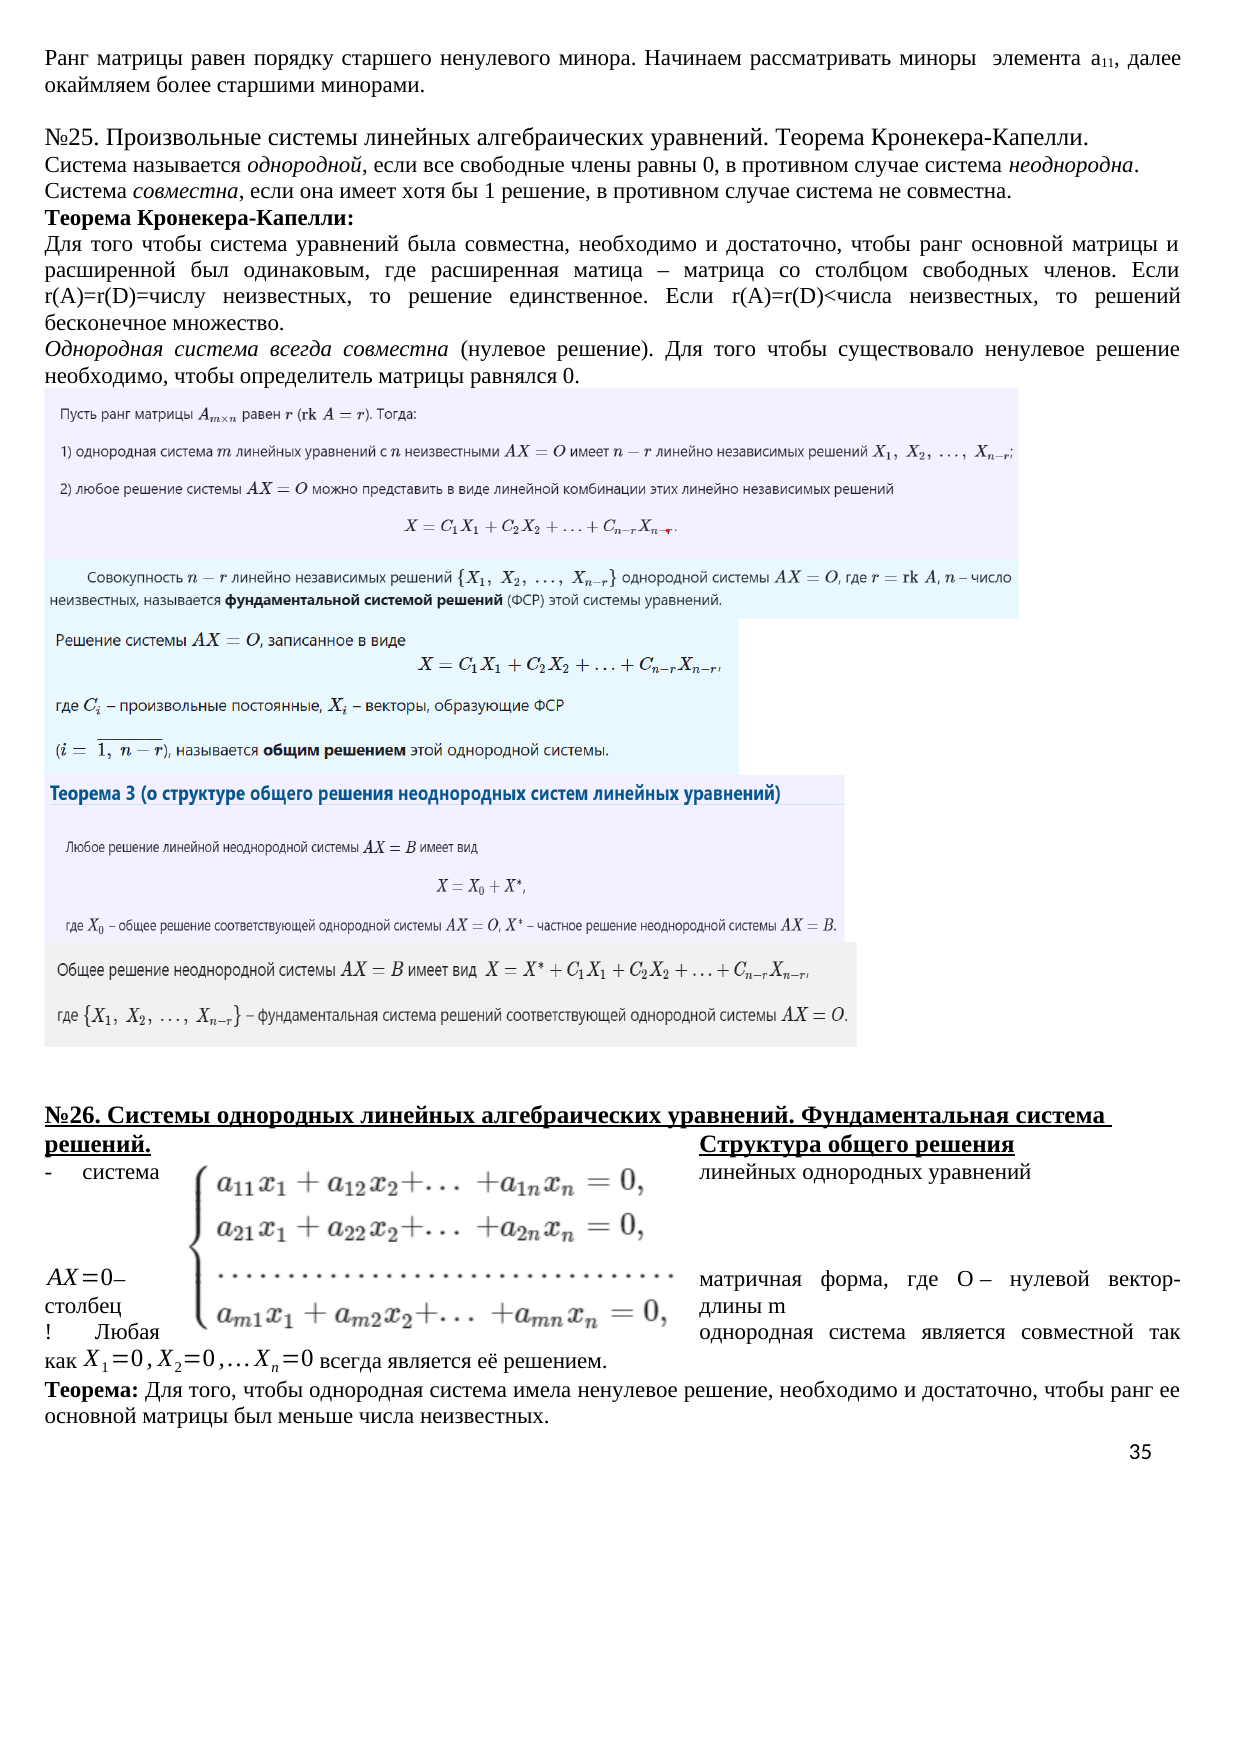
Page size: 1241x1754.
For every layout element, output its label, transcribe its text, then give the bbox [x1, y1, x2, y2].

text Ранг матрицы равен порядку старшего ненулевого минора. Начинаем рассматривать миноры элемента a11, далее окаймляем более старшими минорами. [44, 44, 1181, 97]
text Теорема Кронекера-Капелли: [44, 203, 1181, 230]
text Теорема: Для того, чтобы однородная система имела ненулевое решение, необходимо и достаточно, чтобы ранг ее основной матрицы был меньше числа неизвестных. [44, 1376, 1181, 1429]
picture [177, 1157, 679, 1335]
text – матричная форма, где O – нулевой вектор-столбец длины m [44, 1263, 177, 1318]
text – матричная форма, где O – нулевой вектор-столбец длины m [679, 1263, 1181, 1318]
text - система линейных однородных уравнений [679, 1158, 1181, 1184]
text Система совместна, если она имеет хотя бы 1 решение, в противном случае система не совместна. [44, 177, 1181, 203]
text ! Любая однородная система является совместной так как всегда является её решением. [44, 1318, 1181, 1376]
text Однородная система всегда совместна (нулевое решение). Для того чтобы существовало ненулевое решение необходимо, чтобы определитель матрицы равнялся 0. [44, 335, 1181, 388]
subtitle №26. Системы однородных линейных алгебраических уравнений. Фундаментальная система решений. Структура общего решения [44, 1100, 1181, 1158]
text Система называется однородной, если все свободные члены равны 0, в противном случае система неоднородна. [44, 151, 1181, 177]
subtitle №25. Произвольные системы линейных алгебраических уравнений. Теорема Кронекера-Капелли. [44, 122, 1181, 151]
text - система линейных однородных уравнений [44, 1158, 177, 1184]
text Для того чтобы система уравнений была совместна, необходимо и достаточно, чтобы ранг основной матрицы и расширенной был одинаковым, где расширенная матица – матрица со столбцом свободных членов. Если r(A)=r(D)=числу неизвестных, то решение единственное. Если r(A)=r(D)<числа неизвестных, то решений бесконечное множество. [44, 230, 1181, 335]
picture [44, 388, 1019, 1047]
